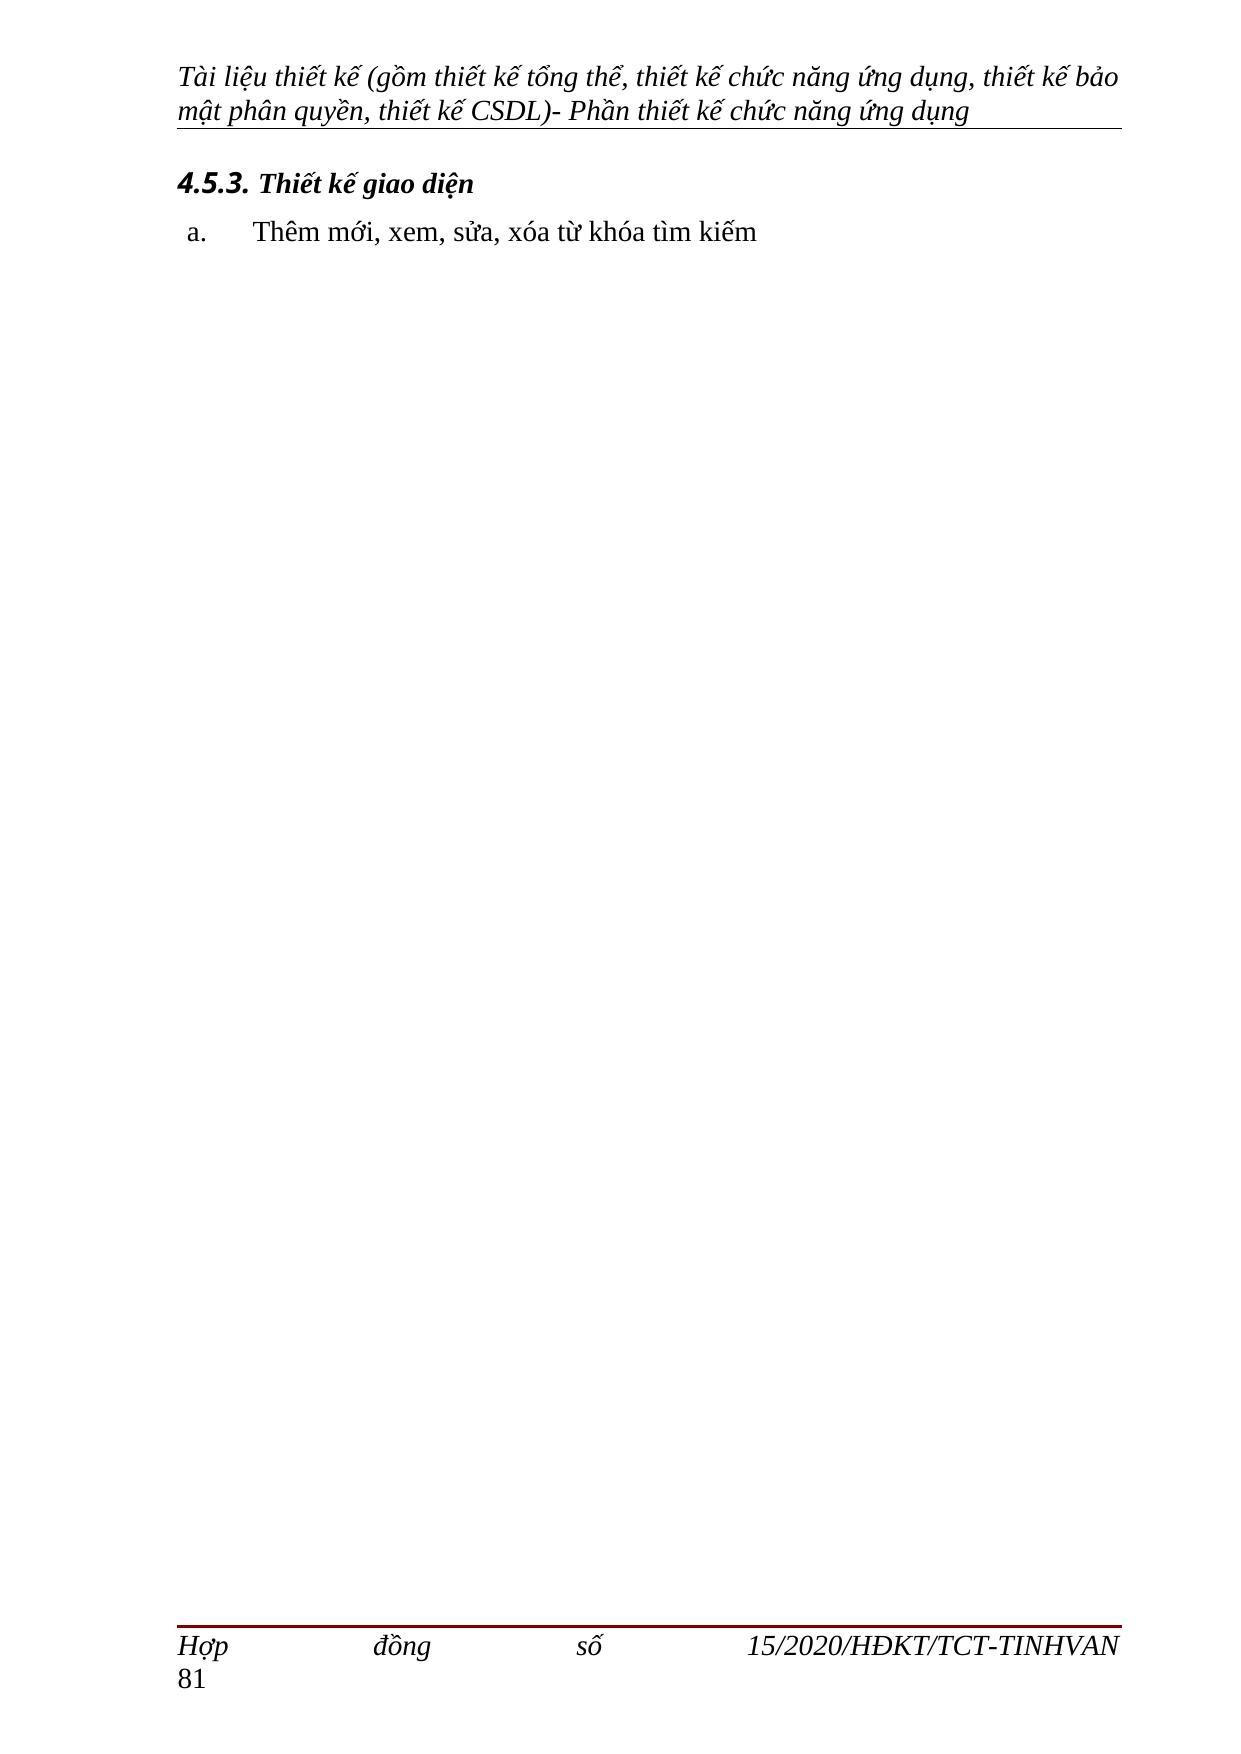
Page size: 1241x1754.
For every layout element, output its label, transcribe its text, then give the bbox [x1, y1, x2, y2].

subtitle Thiết kế giao diện [177, 163, 1122, 202]
list Thêm mới, xem, sửa, xóa từ khóa tìm kiếm [187, 214, 1122, 248]
